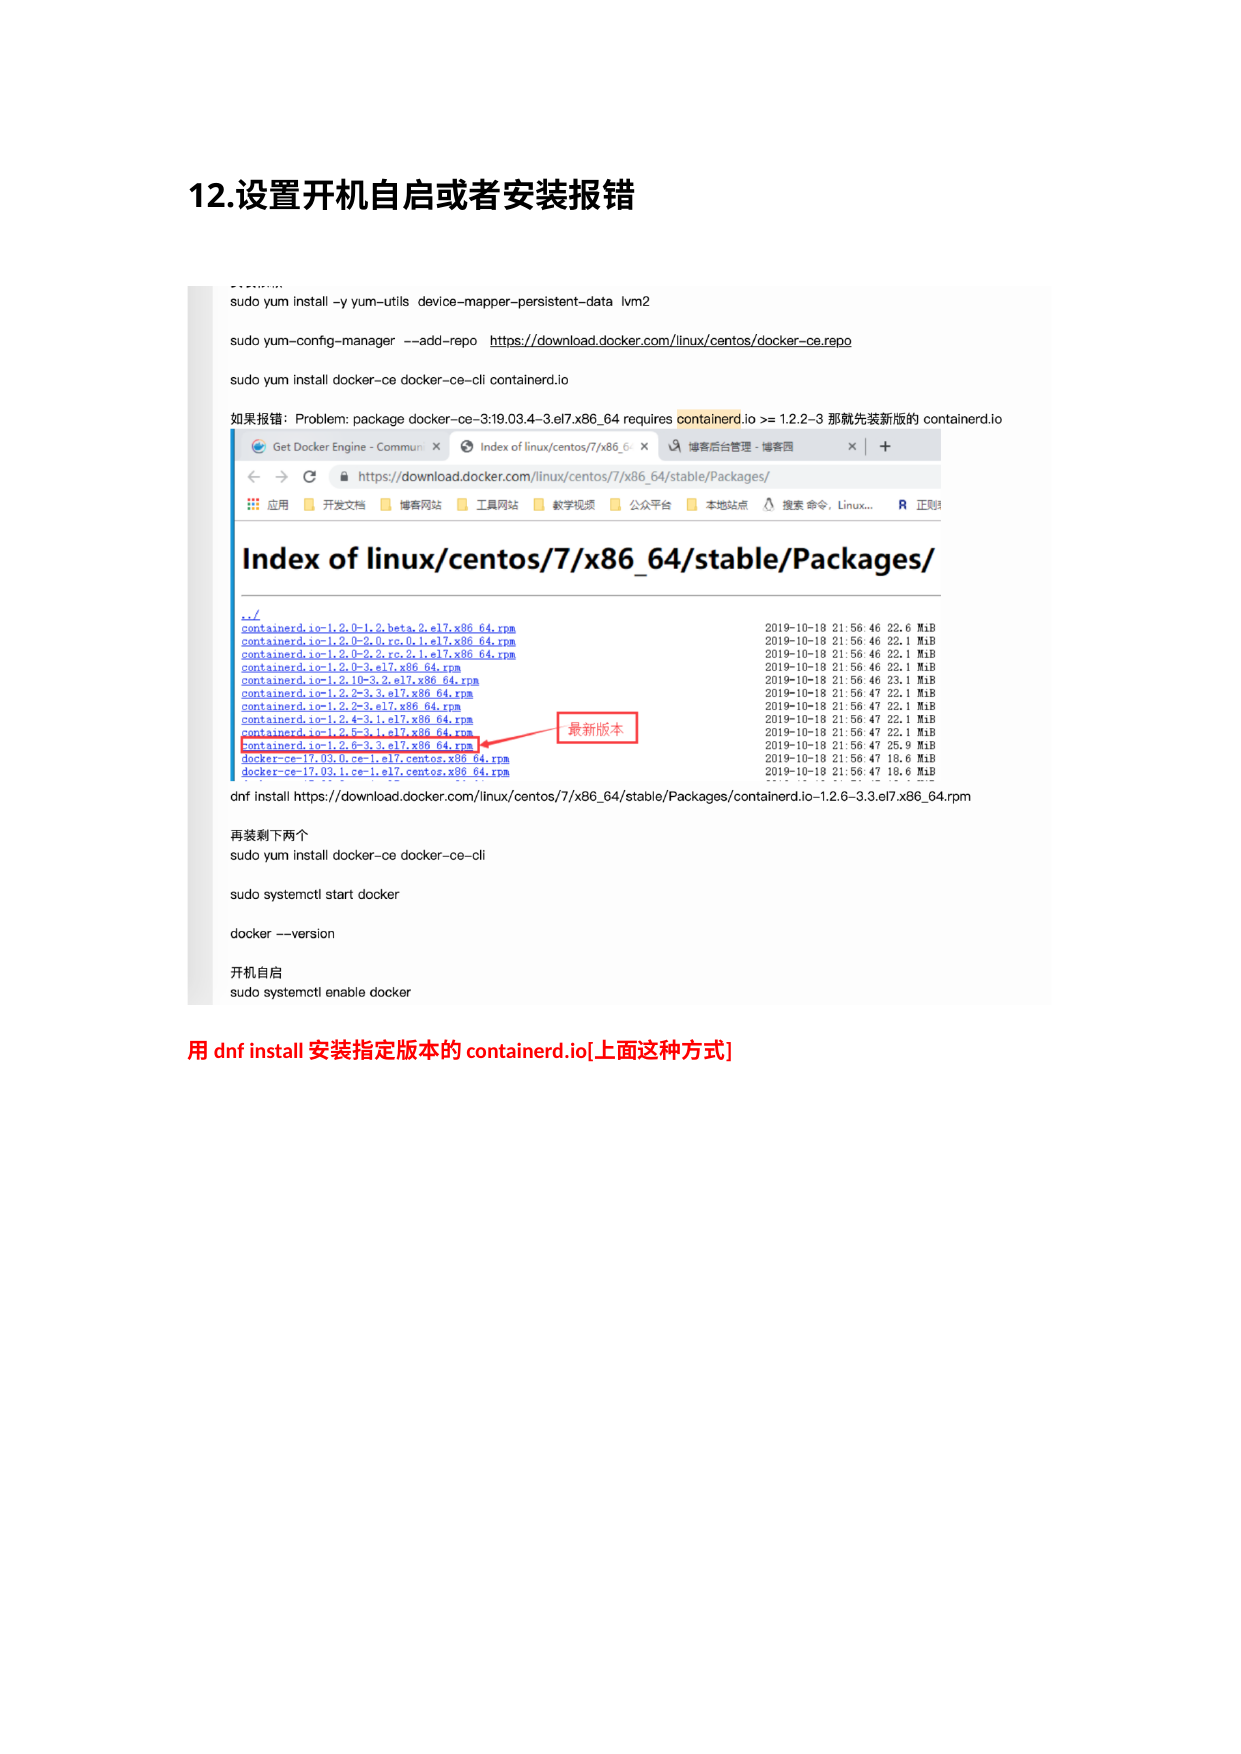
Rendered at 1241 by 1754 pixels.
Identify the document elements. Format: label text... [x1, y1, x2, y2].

text 用dnf install 安装指定版本的containerd.io[上面这种方式] [187, 1034, 1053, 1067]
subtitle 设置开机自启或者安装报错 [187, 162, 1053, 227]
picture [187, 286, 1052, 1005]
